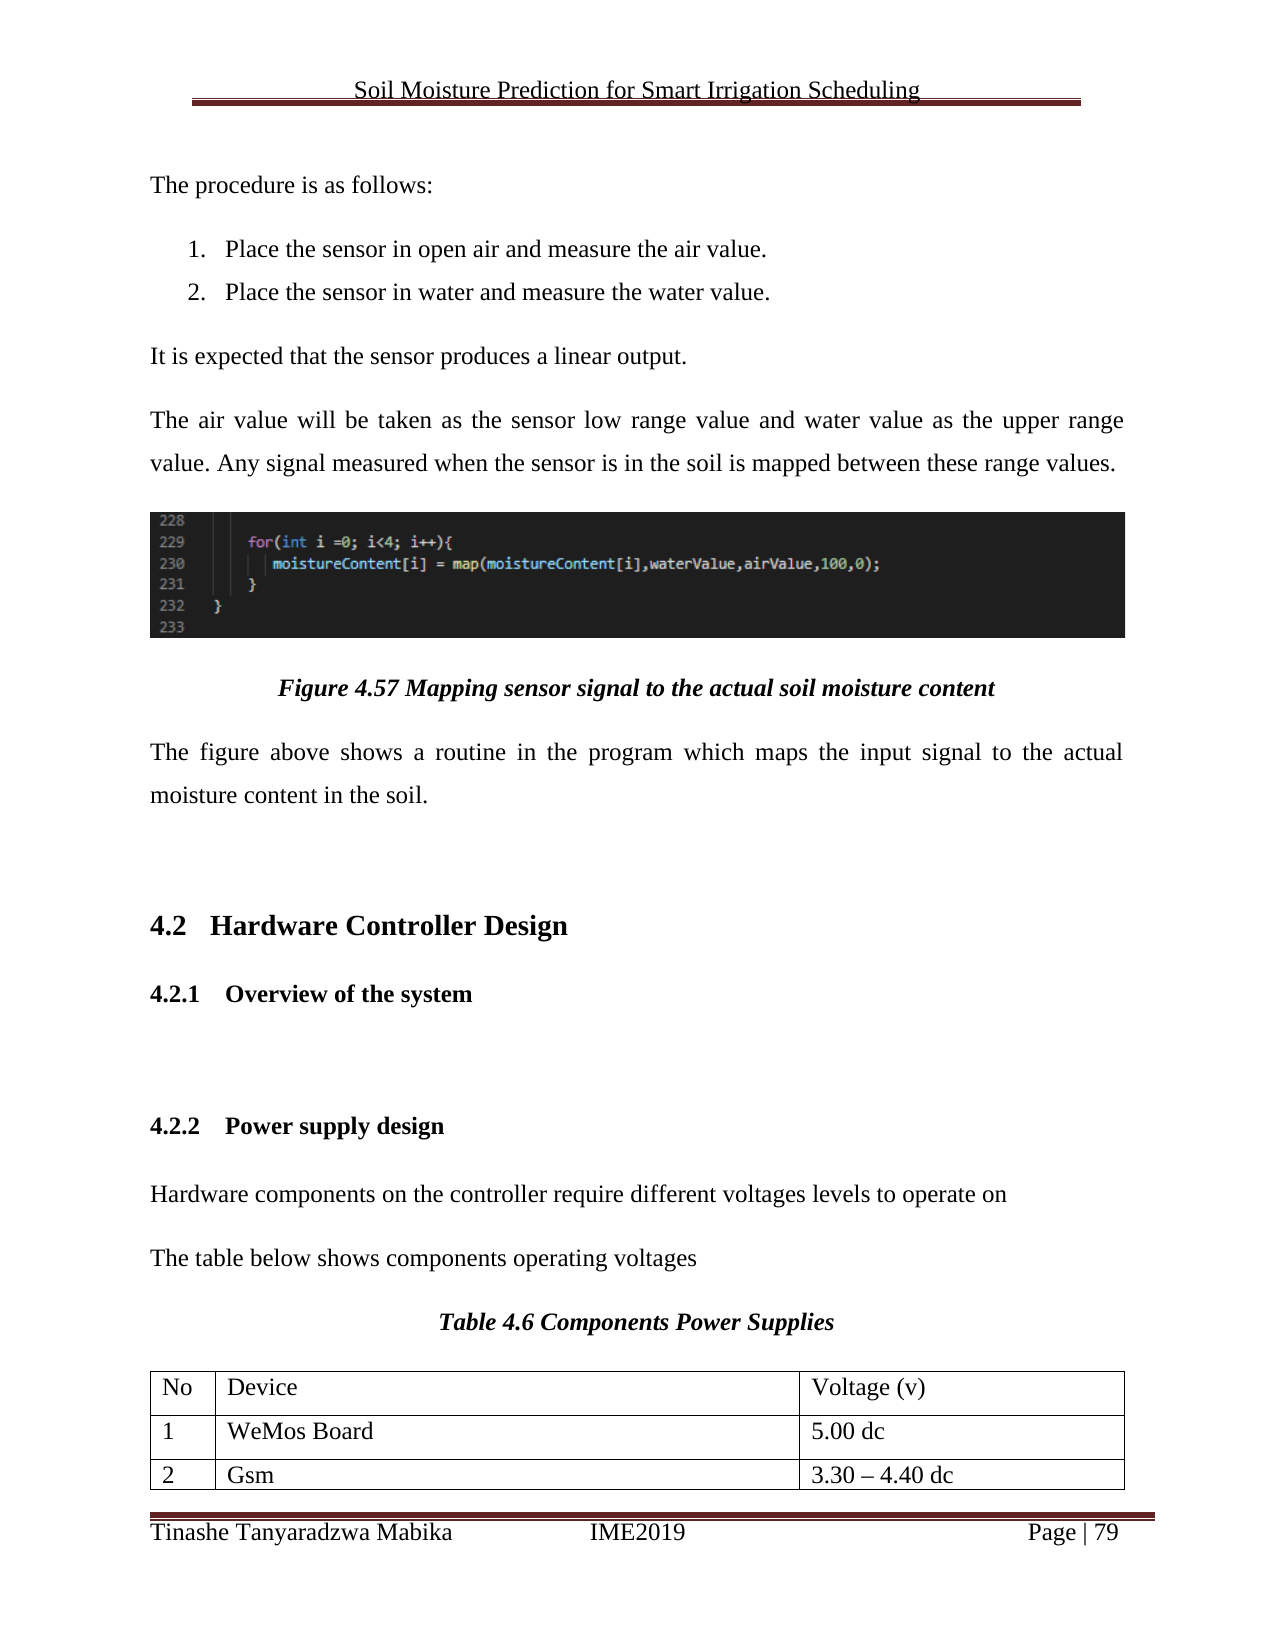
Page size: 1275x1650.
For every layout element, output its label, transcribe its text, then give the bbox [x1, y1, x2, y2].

text The procedure is as follows: [150, 170, 1125, 199]
subtitle Power supply design [150, 1111, 1125, 1139]
text Hardware components on the controller require different voltages levels to operate on [150, 1179, 1125, 1208]
picture [150, 512, 1125, 638]
table_cell 3.30 – 4.40 dc [800, 1460, 1124, 1489]
table_cell 1 [151, 1416, 215, 1459]
table_header Device [216, 1372, 799, 1415]
table_cell Gsm [216, 1460, 799, 1489]
subtitle Overview of the system [150, 979, 1125, 1007]
table_header Voltage (v) [800, 1372, 1124, 1415]
text The air value will be taken as the sensor low range value and water value as the upper range value. Any signal measured when the sensor is in the soil is mapped between these range values. [150, 405, 1125, 477]
text The table below shows components operating voltages [150, 1243, 1125, 1272]
list Place the sensor in water and measure the water value. [187, 277, 1125, 306]
list Place the sensor in open air and measure the air value. [187, 234, 1125, 263]
text The figure above shows a routine in the program which maps the input signal to the actual moisture content in the soil. [150, 737, 1125, 808]
subtitle Hardware Controller Design [150, 908, 1125, 941]
table_header No [151, 1372, 215, 1415]
table_cell 5.00 dc [800, 1416, 1124, 1459]
text It is expected that the sensor produces a linear output. [150, 341, 1125, 370]
table_cell 2 [151, 1460, 215, 1489]
table_cell WeMos Board [216, 1416, 799, 1459]
